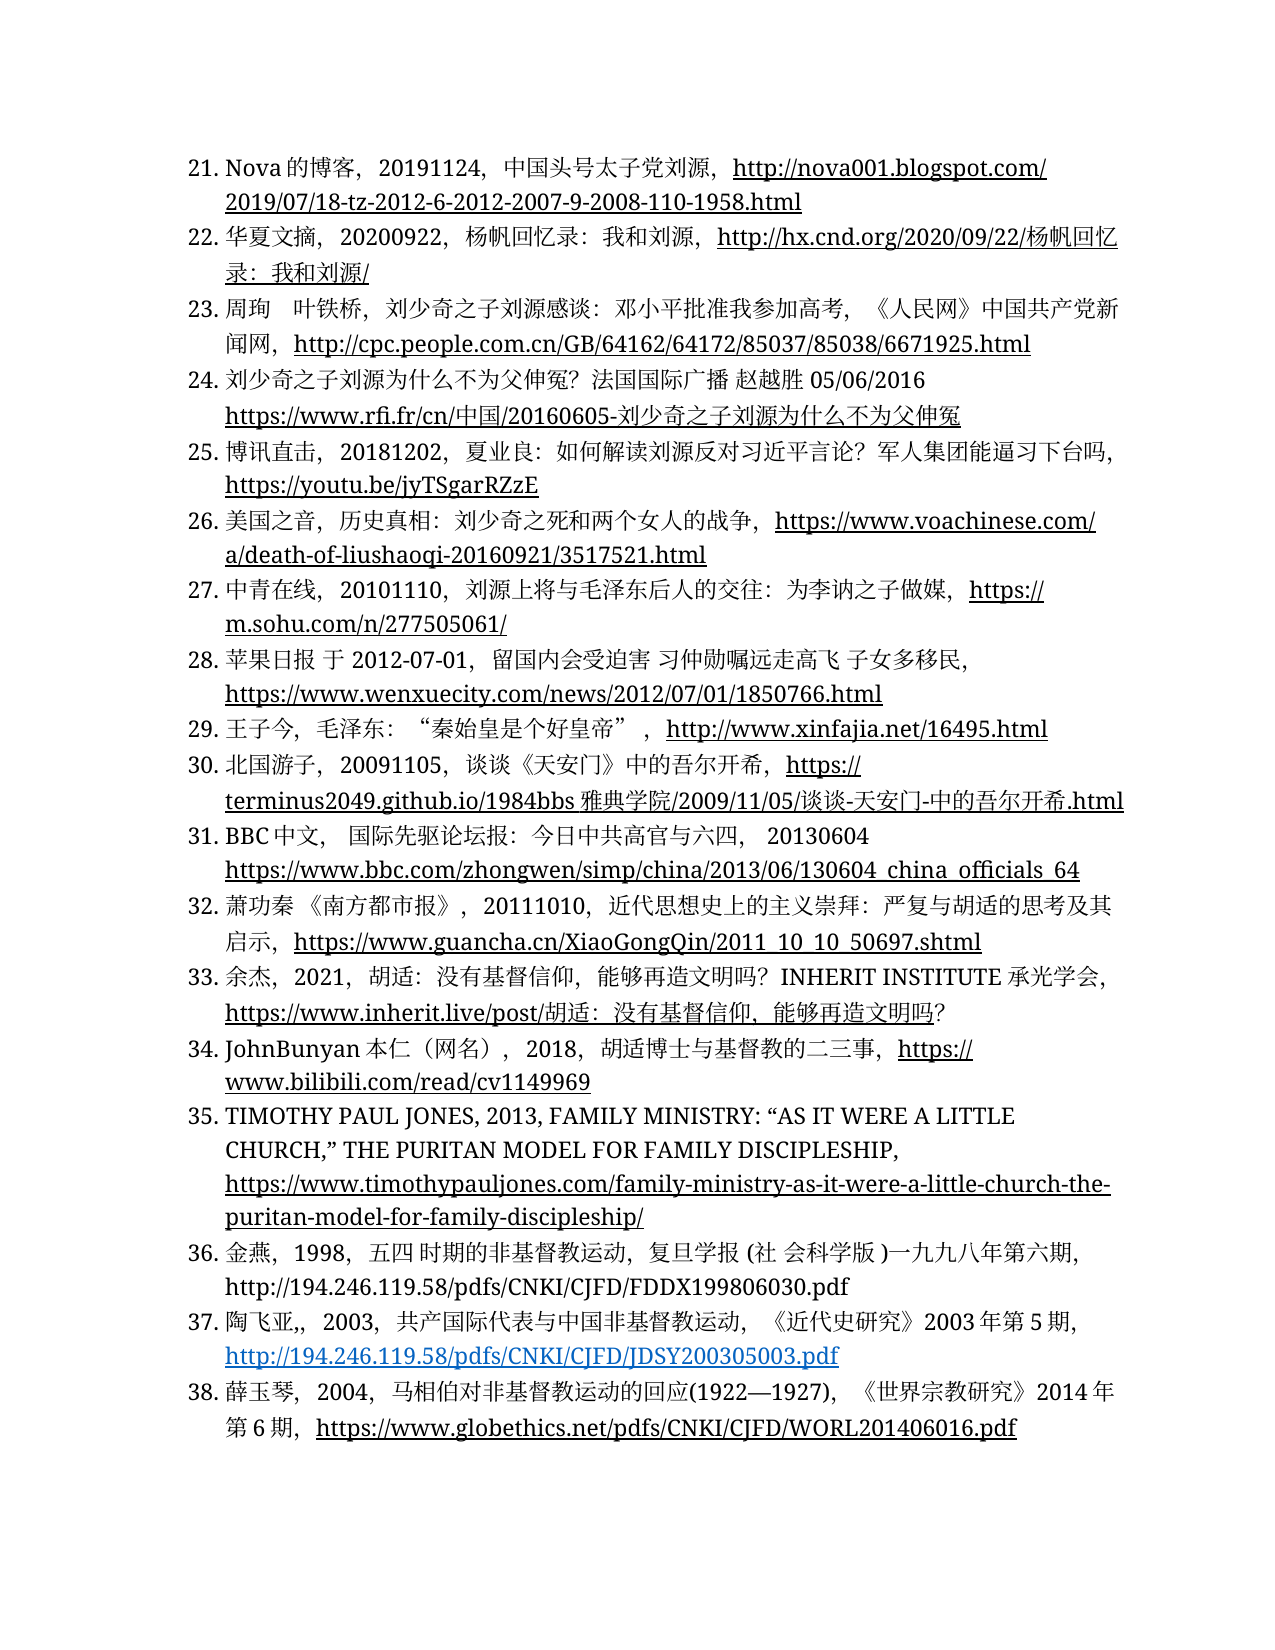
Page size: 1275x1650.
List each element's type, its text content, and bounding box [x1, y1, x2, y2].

list 陶飞亚,，2003，共产国际代表与中国非基督教运动，《近代史研究》2003年第5期，http://194.246.119.58/pdfs/CNKI/CJFD/JDSY200305003.pdf [187, 1304, 1125, 1371]
list 华夏文摘，20200922，杨帆回忆录：我和刘源，http://hx.cnd.org/2020/09/22/杨帆回忆录：我和刘源/ [187, 219, 1125, 288]
list BBC中文， 国际先驱论坛报：今日中共高官与六四， 20130604 https://www.bbc.com/zhongwen/simp/china/2013/06/130604_china_officials_64 [187, 818, 1125, 885]
list 余杰，2021，胡适：没有基督信仰，能够再造文明吗？INHERIT INSTITUTE ​承光学会，https://www.inherit.live/post/胡适：没有基督信仰，能够再造文明吗？ [187, 959, 1125, 1028]
list 王子今，毛泽东：“秦始皇是个好皇帝” ，http://www.xinfajia.net/16495.html [187, 711, 1125, 744]
list 金燕，1998，五四 时期的非基督教运动，复旦学报 (社 会科学版 )一九九八年第六期，http://194.246.119.58/pdfs/CNKI/CJFD/FDDX199806030.pdf [187, 1235, 1125, 1302]
list 苹果日报 于 2012-07-01，留国内会受迫害 习仲勋嘱远走高飞 子女多移民， https://www.wenxuecity.com/news/2012/07/01/1850766.html [187, 642, 1125, 709]
list 北国游子，20091105，谈谈《天安门》中的吾尔开希，https://terminus2049.github.io/1984bbs雅典学院/2009/11/05/谈谈-天安门-中的吾尔开希.html [187, 747, 1125, 816]
list TIMOTHY PAUL JONES, 2013, FAMILY MINISTRY: “AS IT WERE A LITTLE CHURCH,” THE PURITAN MODEL FOR FAMILY DISCIPLESHIP, https://www.timothypauljones.com/family-ministry-as-it-were-a-little-church-the-puritan-model-for-family-discipleship/ [187, 1100, 1125, 1233]
list Nova的博客，20191124，中国头号太子党刘源，http://nova001.blogspot.com/2019/07/18-tz-2012-6-2012-2007-9-2008-110-1958.html [187, 150, 1125, 217]
list 周珣 叶铁桥，刘少奇之子刘源感谈：邓小平批准我参加高考，《人民网》中国共产党新闻网，http://cpc.people.com.cn/GB/64162/64172/85037/85038/6671925.html [187, 291, 1125, 360]
list 萧功秦 《南方都市报》，20111010，近代思想史上的主义崇拜：严复与胡适的思考及其启示，https://www.guancha.cn/XiaoGongQin/2011_10_10_50697.shtml [187, 888, 1125, 957]
list 中青在线，20101110，刘源上将与毛泽东后人的交往：为李讷之子做媒，https://m.sohu.com/n/277505061/ [187, 572, 1125, 639]
list 美国之音，历史真相：刘少奇之死和两个女人的战争，https://www.voachinese.com/a/death-of-liushaoqi-20160921/3517521.html [187, 503, 1125, 570]
list JohnBunyan本仁（网名），2018，胡适博士与基督教的二三事，https://www.bilibili.com/read/cv1149969 [187, 1031, 1125, 1098]
list 刘少奇之子刘源为什么不为父伸冤？法国国际广播 赵越胜 05/06/2016 https://www.rfi.fr/cn/中国/20160605-刘少奇之子刘源为什么不为父伸冤 [187, 362, 1125, 431]
list 博讯直击，20181202，夏业良：如何解读刘源反对习近平言论？军人集团能逼习下台吗，https://youtu.be/jyTSgarRZzE [187, 434, 1125, 501]
list 薛玉琴，2004，马相伯对非基督教运动的回应(1922—1927)，《世界宗教研究》2014年第6期，https://www.globethics.net/pdfs/CNKI/CJFD/WORL201406016.pdf [187, 1374, 1125, 1443]
